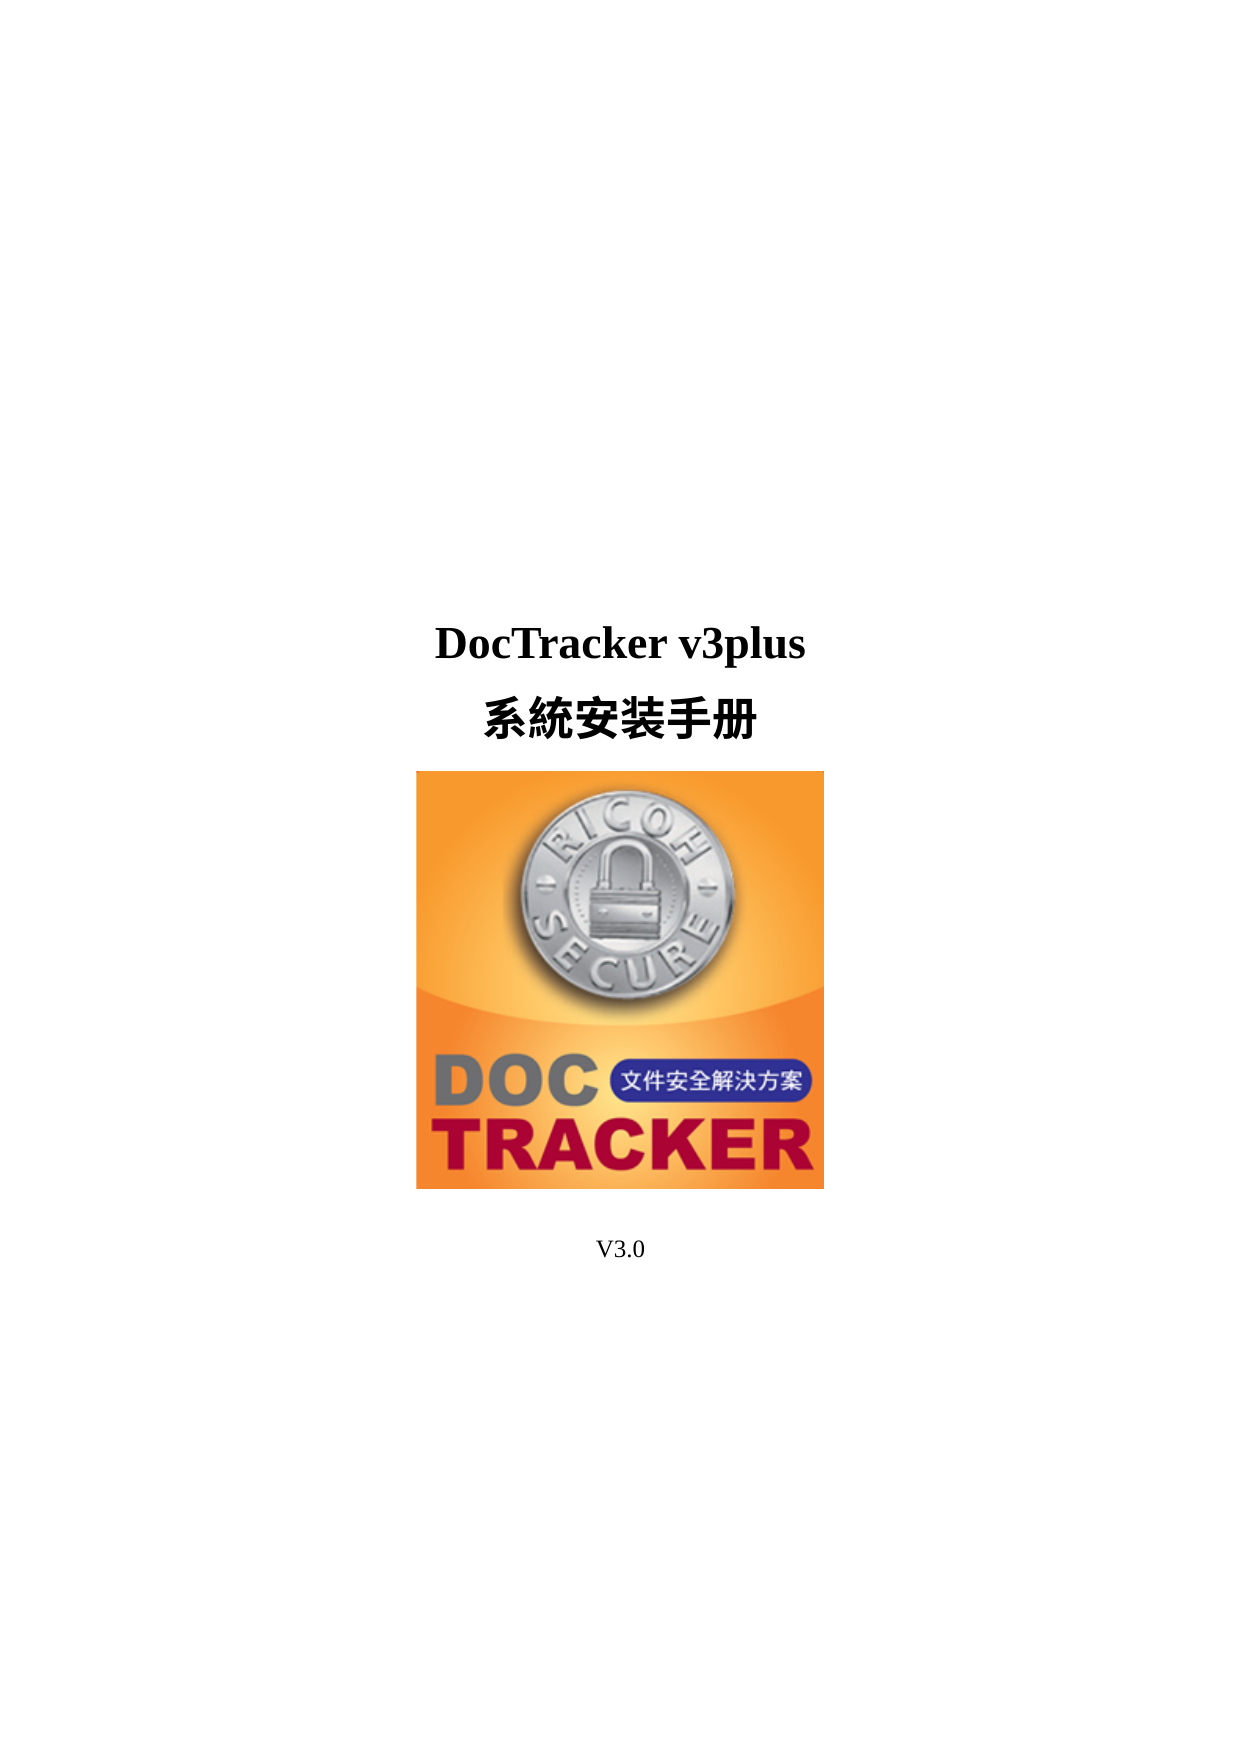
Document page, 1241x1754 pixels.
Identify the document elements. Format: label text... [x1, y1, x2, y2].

picture [416, 771, 824, 1189]
text V3.0 [75, 1232, 1165, 1266]
text DocTracker v3plus 系統安装手册 [75, 608, 1165, 749]
